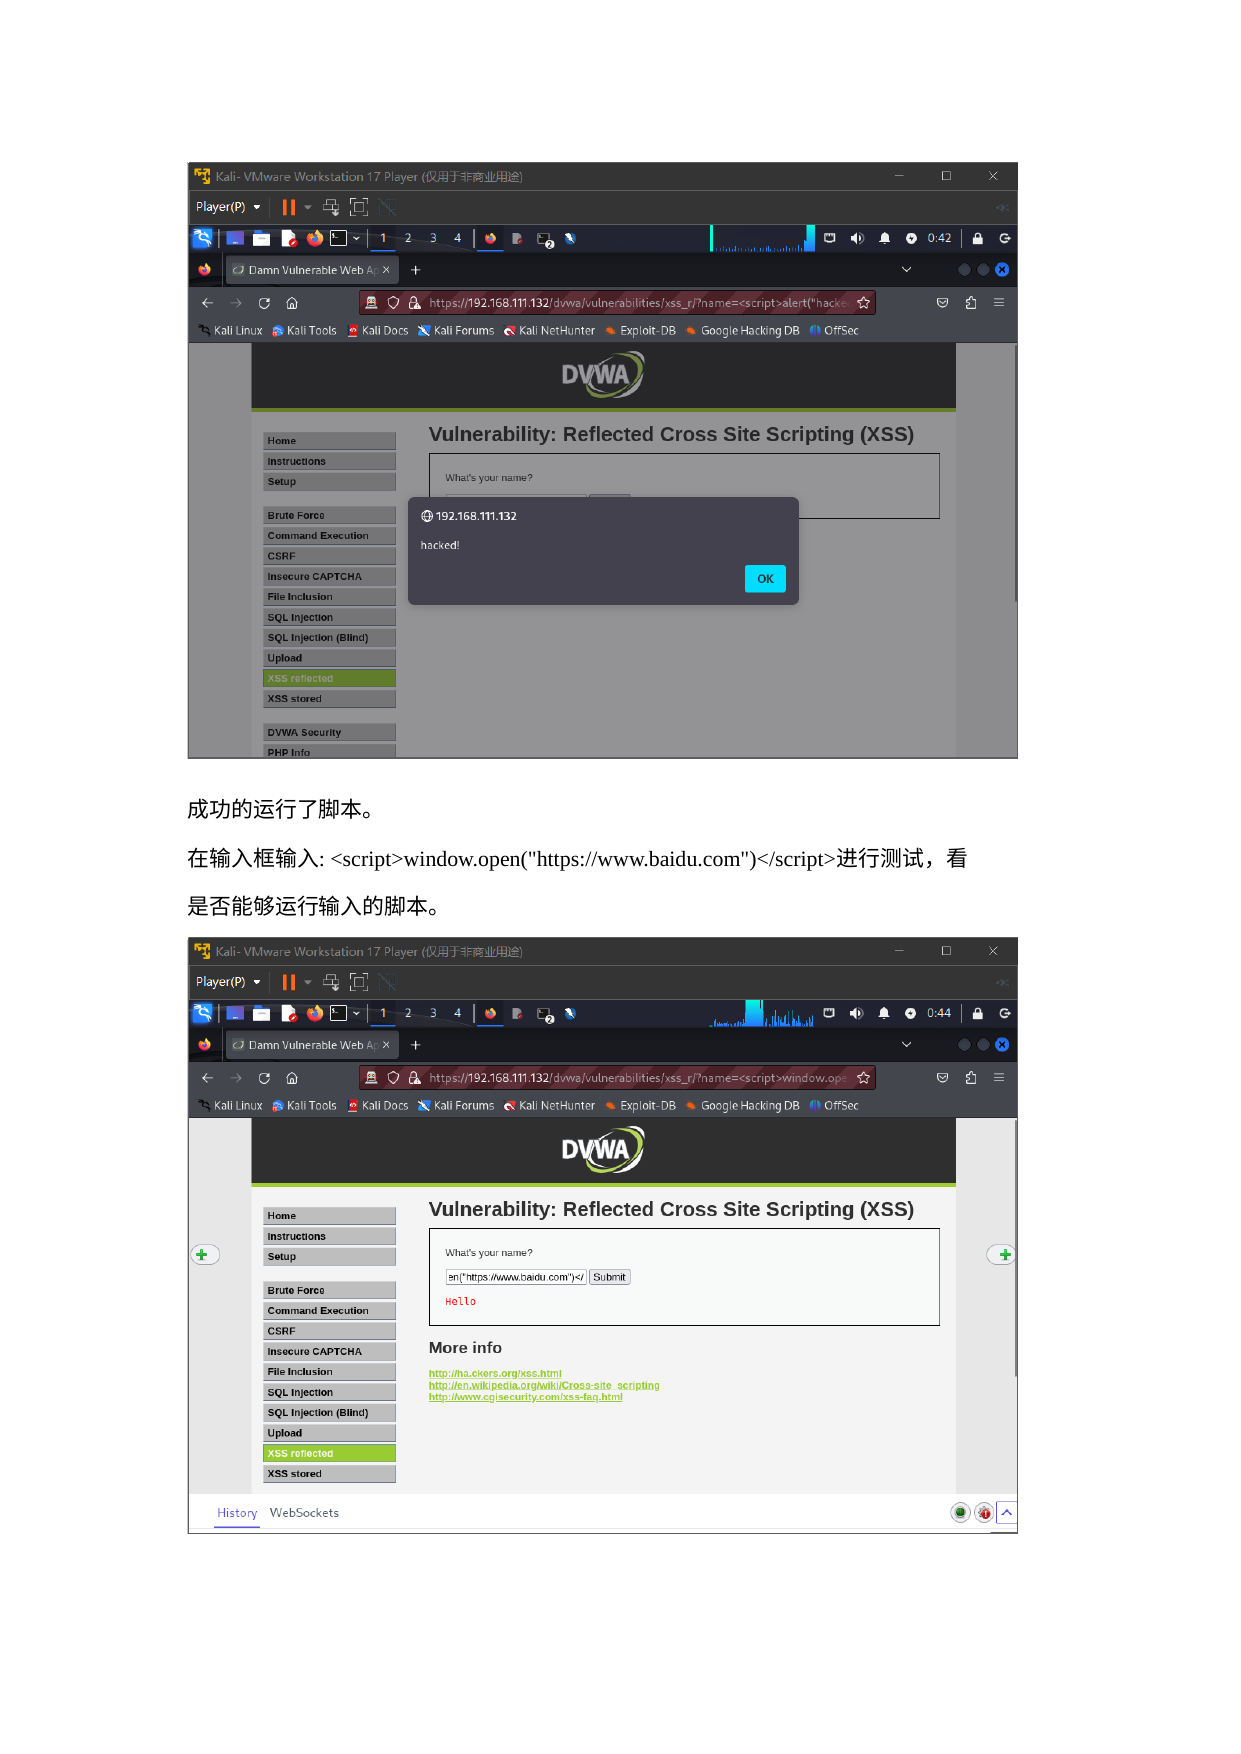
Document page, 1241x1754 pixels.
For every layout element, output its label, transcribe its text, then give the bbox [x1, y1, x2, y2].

text 是否能够运行输入的脚本。 [187, 889, 1053, 921]
picture [187, 937, 1018, 1534]
text 在输入框输入: <script>window.open("https://www.baidu.com")</script>进行测试，看 [187, 840, 1053, 873]
picture [187, 162, 1018, 759]
text 成功的运行了脚本。 [187, 792, 1053, 824]
